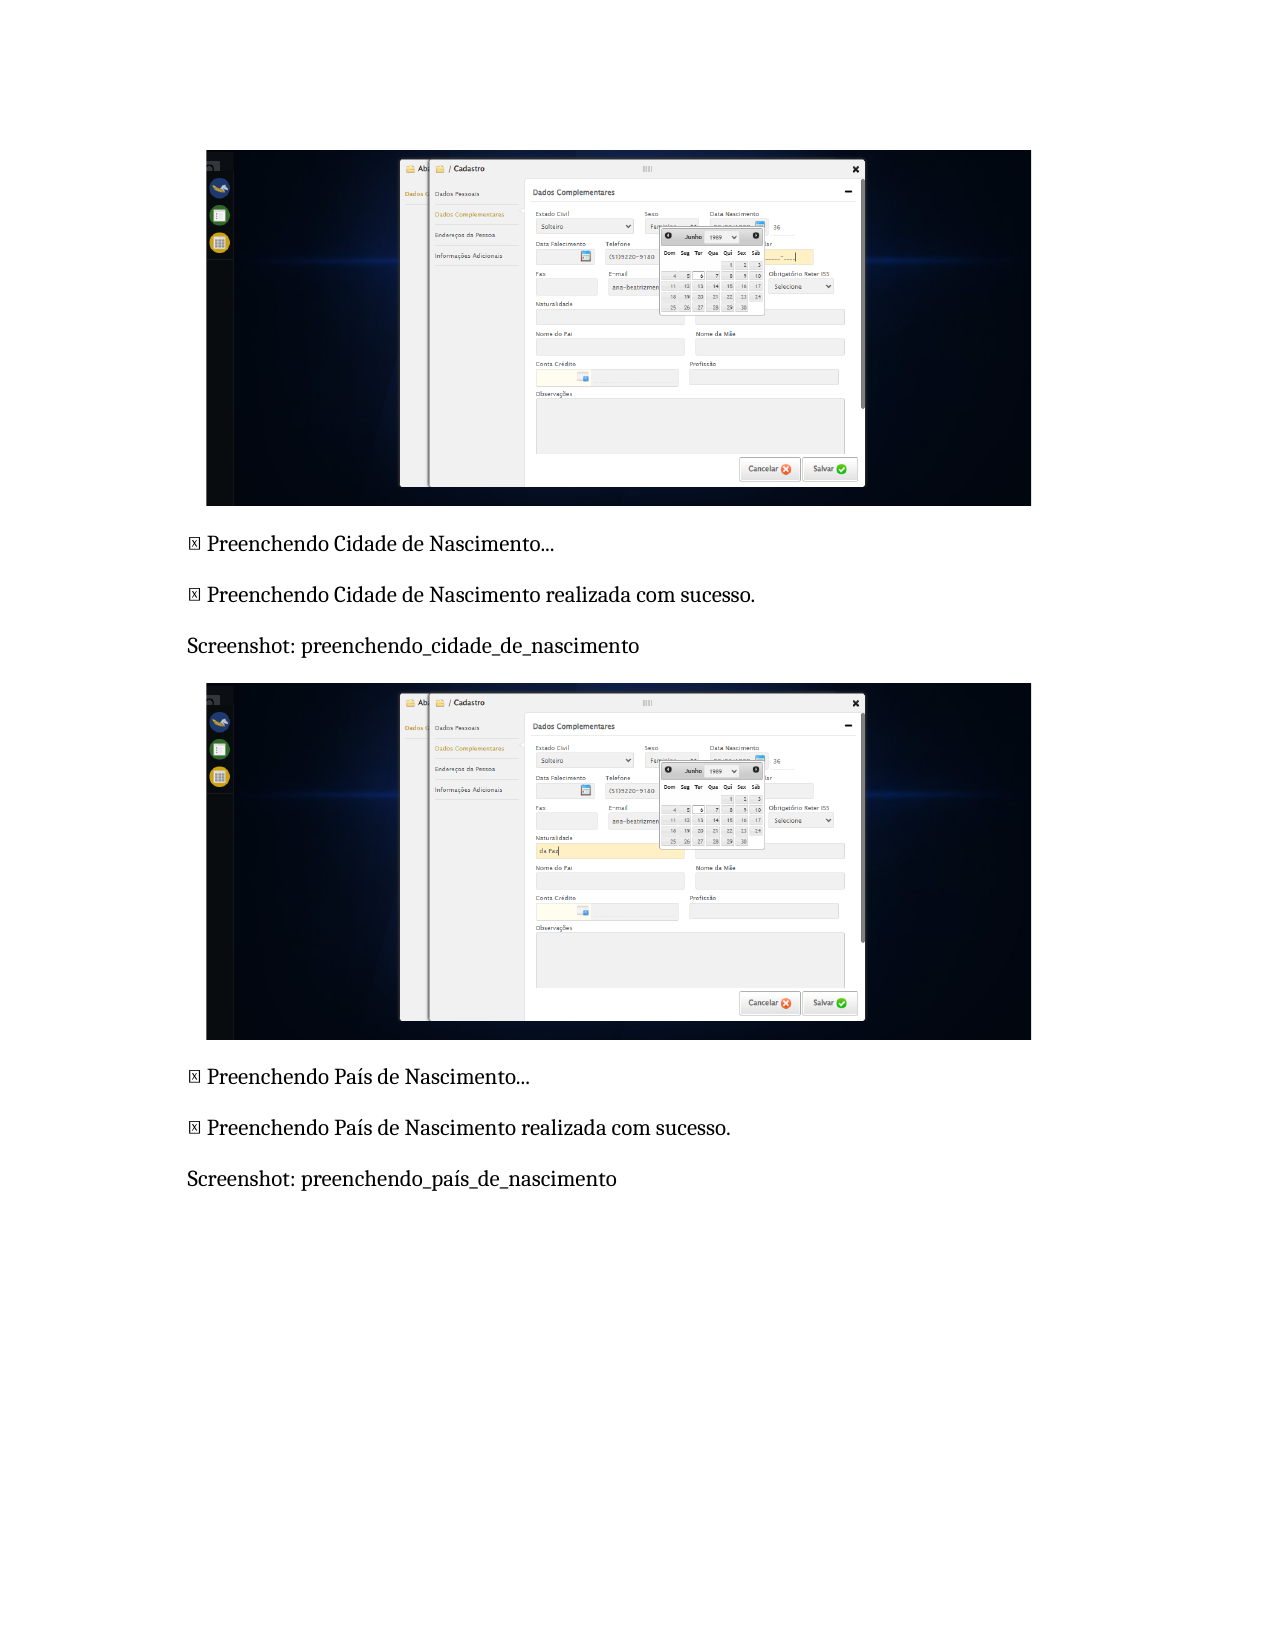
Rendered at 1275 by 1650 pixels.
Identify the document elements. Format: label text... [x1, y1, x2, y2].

text ✅ Preenchendo País de Nascimento realizada com sucesso. [187, 1115, 1087, 1141]
text Screenshot: preenchendo_país_de_nascimento [187, 1166, 1087, 1192]
picture [206, 683, 1032, 1040]
text 🔄 Preenchendo Cidade de Nascimento... [187, 530, 1087, 557]
text Screenshot: preenchendo_cidade_de_nascimento [187, 632, 1087, 659]
text ✅ Preenchendo Cidade de Nascimento realizada com sucesso. [187, 581, 1087, 608]
picture [206, 150, 1032, 506]
text 🔄 Preenchendo País de Nascimento... [187, 1064, 1087, 1090]
